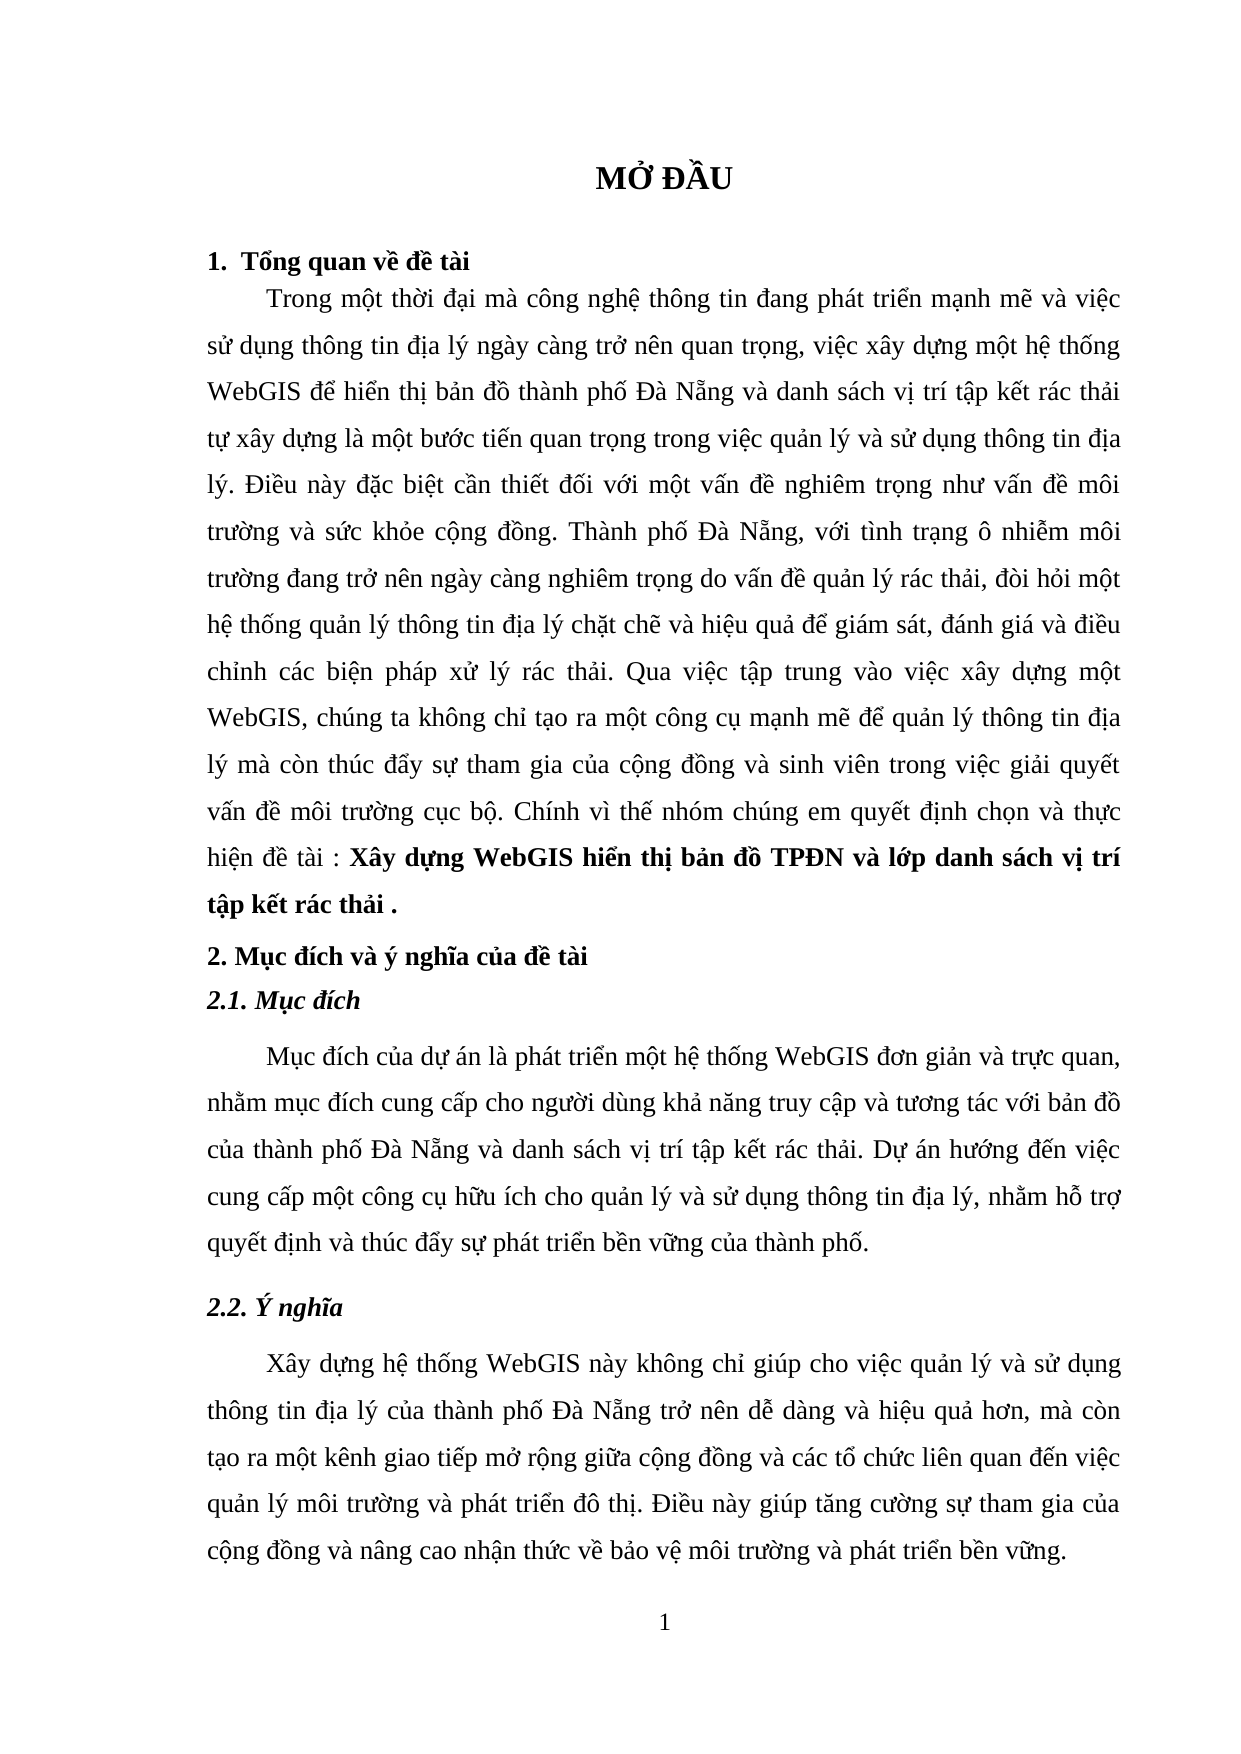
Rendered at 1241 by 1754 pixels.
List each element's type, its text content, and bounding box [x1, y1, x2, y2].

text 2. Mục đích và ý nghĩa của đề tài [207, 941, 1122, 972]
text Mục đích của dự án là phát triển một hệ thống WebGIS đơn giản và trực quan, nhằm mục đích cung cấp cho người dùng khả năng truy cập và tương tác với bản đồ của thành phố Đà Nẵng và danh sách vị trí tập kết rác thải. Dự án hướng đến việc cung cấp một công cụ hữu ích cho quản lý và sử dụng thông tin địa lý, nhằm hỗ trợ quyết định và thúc đẩy sự phát triển bền vững của thành phố. [207, 1040, 1122, 1258]
text 2.2. Ý nghĩa [207, 1292, 1122, 1323]
text 2.1. Mục đích [207, 984, 1122, 1015]
text MỞ ĐẦU [207, 158, 1122, 197]
text Trong một thời đại mà công nghệ thông tin đang phát triển mạnh mẽ và việc sử dụng thông tin địa lý ngày càng trở nên quan trọng, việc xây dựng một hệ thống WebGIS để hiển thị bản đồ thành phố Đà Nẵng và danh sách vị trí tập kết rác thải tự xây dựng là một bước tiến quan trọng trong việc quản lý và sử dụng thông tin địa lý. Điều này đặc biệt cần thiết đối với một vấn đề nghiêm trọng như vấn đề môi trường và sức khỏe cộng đồng. Thành phố Đà Nẵng, với tình trạng ô nhiễm môi trường đang trở nên ngày càng nghiêm trọng do vấn đề quản lý rác thải, đòi hỏi một hệ thống quản lý thông tin địa lý chặt chẽ và hiệu quả để giám sát, đánh giá và điều chỉnh các biện pháp xử lý rác thải. Qua việc tập trung vào việc xây dựng một WebGIS, chúng ta không chỉ tạo ra một công cụ mạnh mẽ để quản lý thông tin địa lý mà còn thúc đẩy sự tham gia của cộng đồng và sinh viên trong việc giải quyết vấn đề môi trường cục bộ. Chính vì thế nhóm chúng em quyết định chọn và thực hiện đề tài : Xây dựng WebGIS hiển thị bản đồ TPĐN và lớp danh sách vị trí tập kết rác thải . [207, 283, 1122, 919]
text Xây dựng hệ thống WebGIS này không chỉ giúp cho việc quản lý và sử dụng thông tin địa lý của thành phố Đà Nẵng trở nên dễ dàng và hiệu quả hơn, mà còn tạo ra một kênh giao tiếp mở rộng giữa cộng đồng và các tổ chức liên quan đến việc quản lý môi trường và phát triển đô thị. Điều này giúp tăng cường sự tham gia của cộng đồng và nâng cao nhận thức về bảo vệ môi trường và phát triển bền vững. [207, 1348, 1122, 1565]
text 1. Tổng quan về đề tài [207, 245, 1122, 276]
